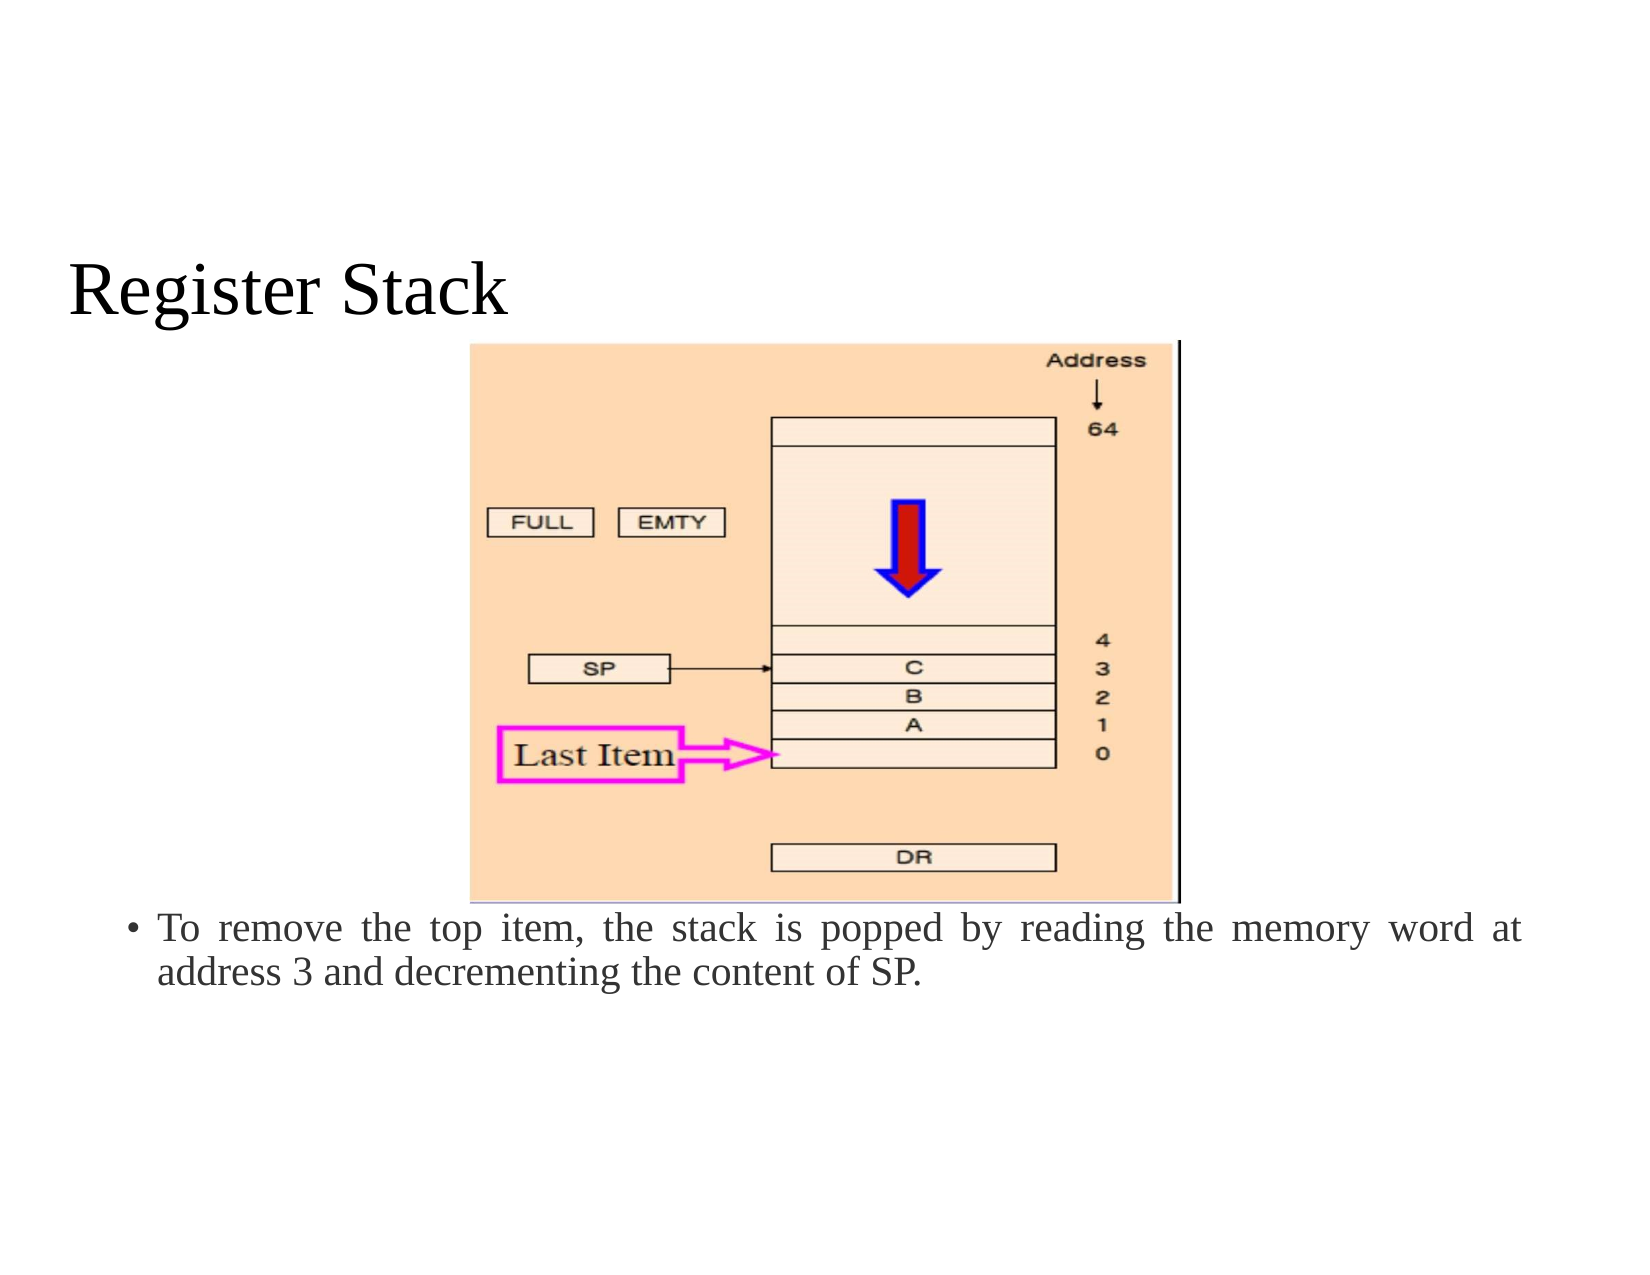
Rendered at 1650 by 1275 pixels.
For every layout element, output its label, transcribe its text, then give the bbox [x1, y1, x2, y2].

list To remove the top item, the stack is popped by reading the memory word at address 3 and decrementing the content of SP. [126, 906, 1524, 994]
picture [469, 339, 1182, 904]
subtitle Register Stack [68, 244, 1524, 331]
